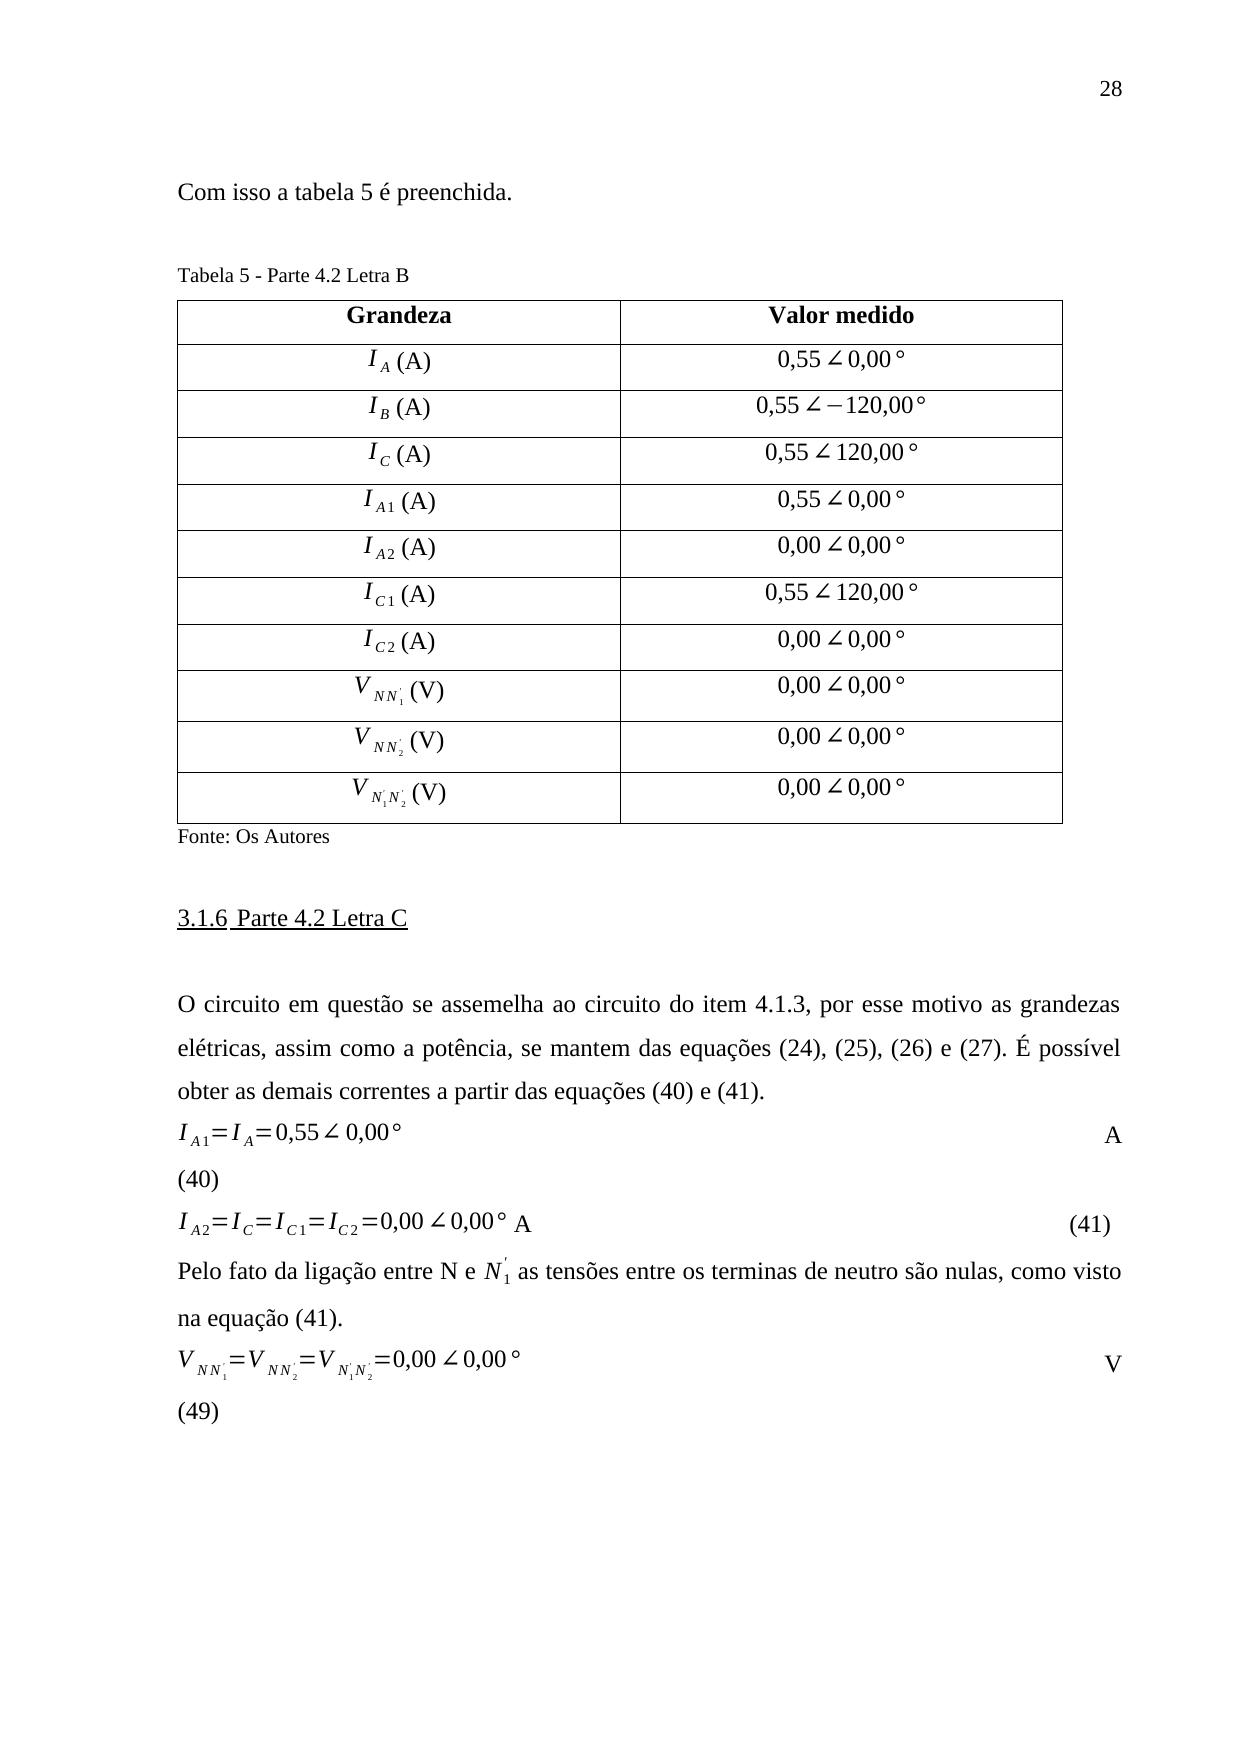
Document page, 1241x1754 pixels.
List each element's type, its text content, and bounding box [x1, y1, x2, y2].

table_cell [621, 625, 1062, 670]
table_cell [621, 391, 1062, 437]
table_cell (A) [178, 625, 620, 670]
table_cell (V) [178, 671, 620, 721]
table_header Valor medido [621, 301, 1062, 343]
subtitle Parte 4.2 Letra C [177, 903, 1122, 932]
table_cell (V) [178, 773, 620, 823]
table_cell [621, 578, 1062, 623]
table_cell (A) [178, 345, 620, 390]
table_cell [621, 671, 1062, 721]
table_cell [621, 438, 1062, 483]
table_cell (A) [178, 391, 620, 437]
table_cell [621, 485, 1062, 530]
table_cell [621, 345, 1062, 390]
table_cell [621, 531, 1062, 577]
table_cell (A) [178, 485, 620, 530]
text Tabela 5 - Parte 4.2 Letra B [177, 263, 1122, 287]
text A (41) [177, 1208, 1122, 1239]
text O circuito em questão se assemelha ao circuito do item 4.1.3, por esse motivo as grandezas elétricas, assim como a potência, se mantem das equações (24), (25), (26) e (27). É possível obter as demais correntes a partir das equações (40) e (41). [177, 989, 1122, 1104]
text A (40) [177, 1119, 1122, 1193]
table_cell [621, 773, 1062, 823]
table_cell (A) [178, 438, 620, 483]
text Pelo fato da ligação entre N e as tensões entre os terminas de neutro são nulas, como visto na equação (41). [177, 1253, 1122, 1331]
table_cell (V) [178, 722, 620, 772]
text Fonte: Os Autores [177, 824, 1122, 848]
table_cell (A) [178, 578, 620, 623]
text V (49) [177, 1346, 1122, 1424]
table_header Grandeza [178, 301, 620, 343]
text Com isso a tabela 5 é preenchida. [177, 177, 1122, 206]
table_cell [621, 722, 1062, 772]
table_cell (A) [178, 531, 620, 577]
